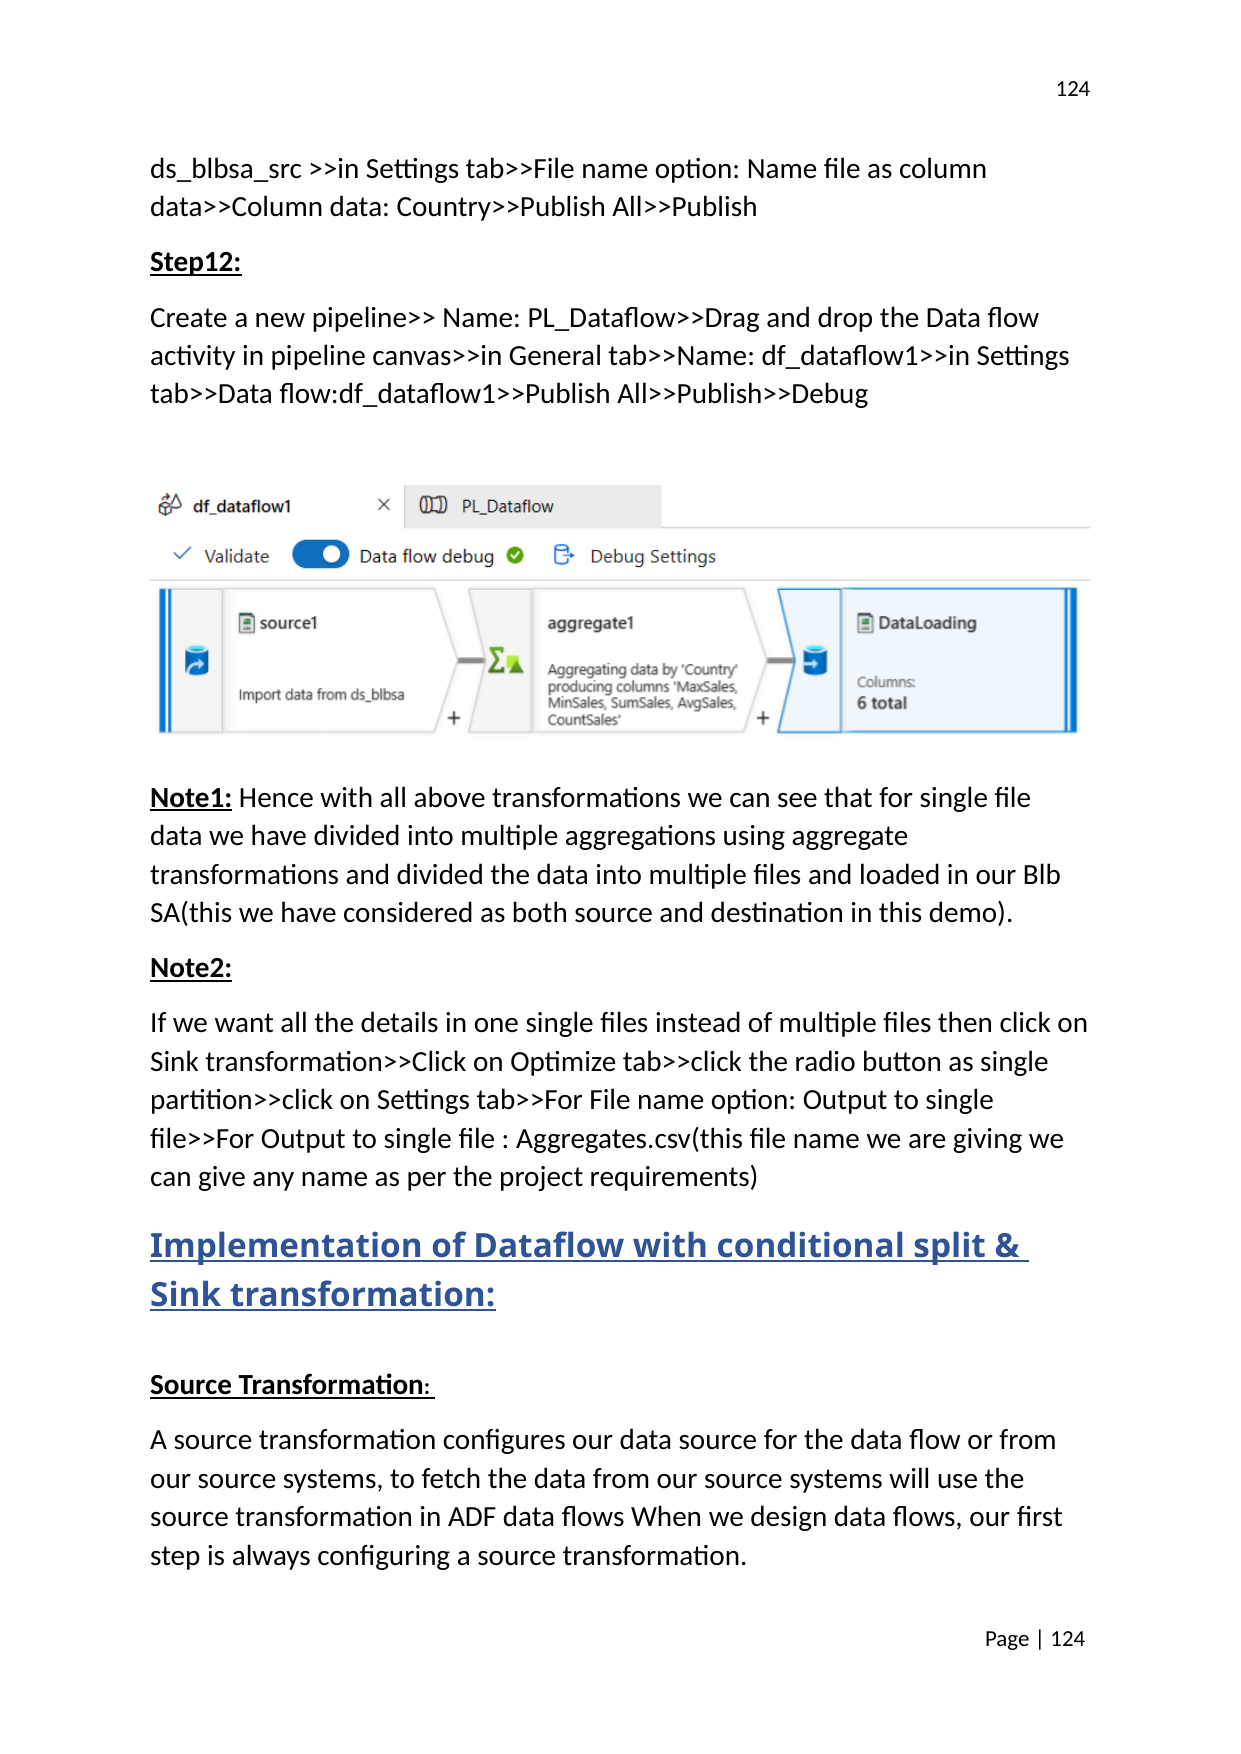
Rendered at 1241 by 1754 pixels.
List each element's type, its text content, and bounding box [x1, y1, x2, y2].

text If we want all the details in one single files instead of multiple files then click on Sink transformation>>Click on Optimize tab>>click the radio button as single partition>>click on Settings tab>>For File name option: Output to single file>>For Output to single file : Aggregates.csv(this file name we are giving we can give any name as per the project requirements) [150, 1004, 1090, 1194]
subtitle Implementation of Dataflow with conditional split & Sink transformation: [150, 1222, 1090, 1316]
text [150, 150, 1090, 224]
text Note2: [150, 949, 1090, 985]
text Create a new pipeline>> Name: PL_Dataflow>>Drag and drop the Data flow activity in pipeline canvas>>in General tab>>Name: df_dataflow1>>in Settings tab>>Data flow:df_dataflow1>>Publish All>>Publish>>Debug [150, 299, 1090, 411]
text Source Transformation: [150, 1366, 1090, 1402]
text Step12: [150, 243, 1090, 279]
picture [150, 485, 1091, 760]
text A source transformation configures our data source for the data flow or from our source systems, to fetch the data from our source systems will use the source transformation in ADF data flows When we design data flows, our first step is always configuring a source transformation. [150, 1421, 1090, 1572]
text Note1: Hence with all above transformations we can see that for single file data we have divided into multiple aggregations using aggregate transformations and divided the data into multiple files and loaded in our Blb SA(this we have considered as both source and destination in this demo). [150, 779, 1090, 930]
